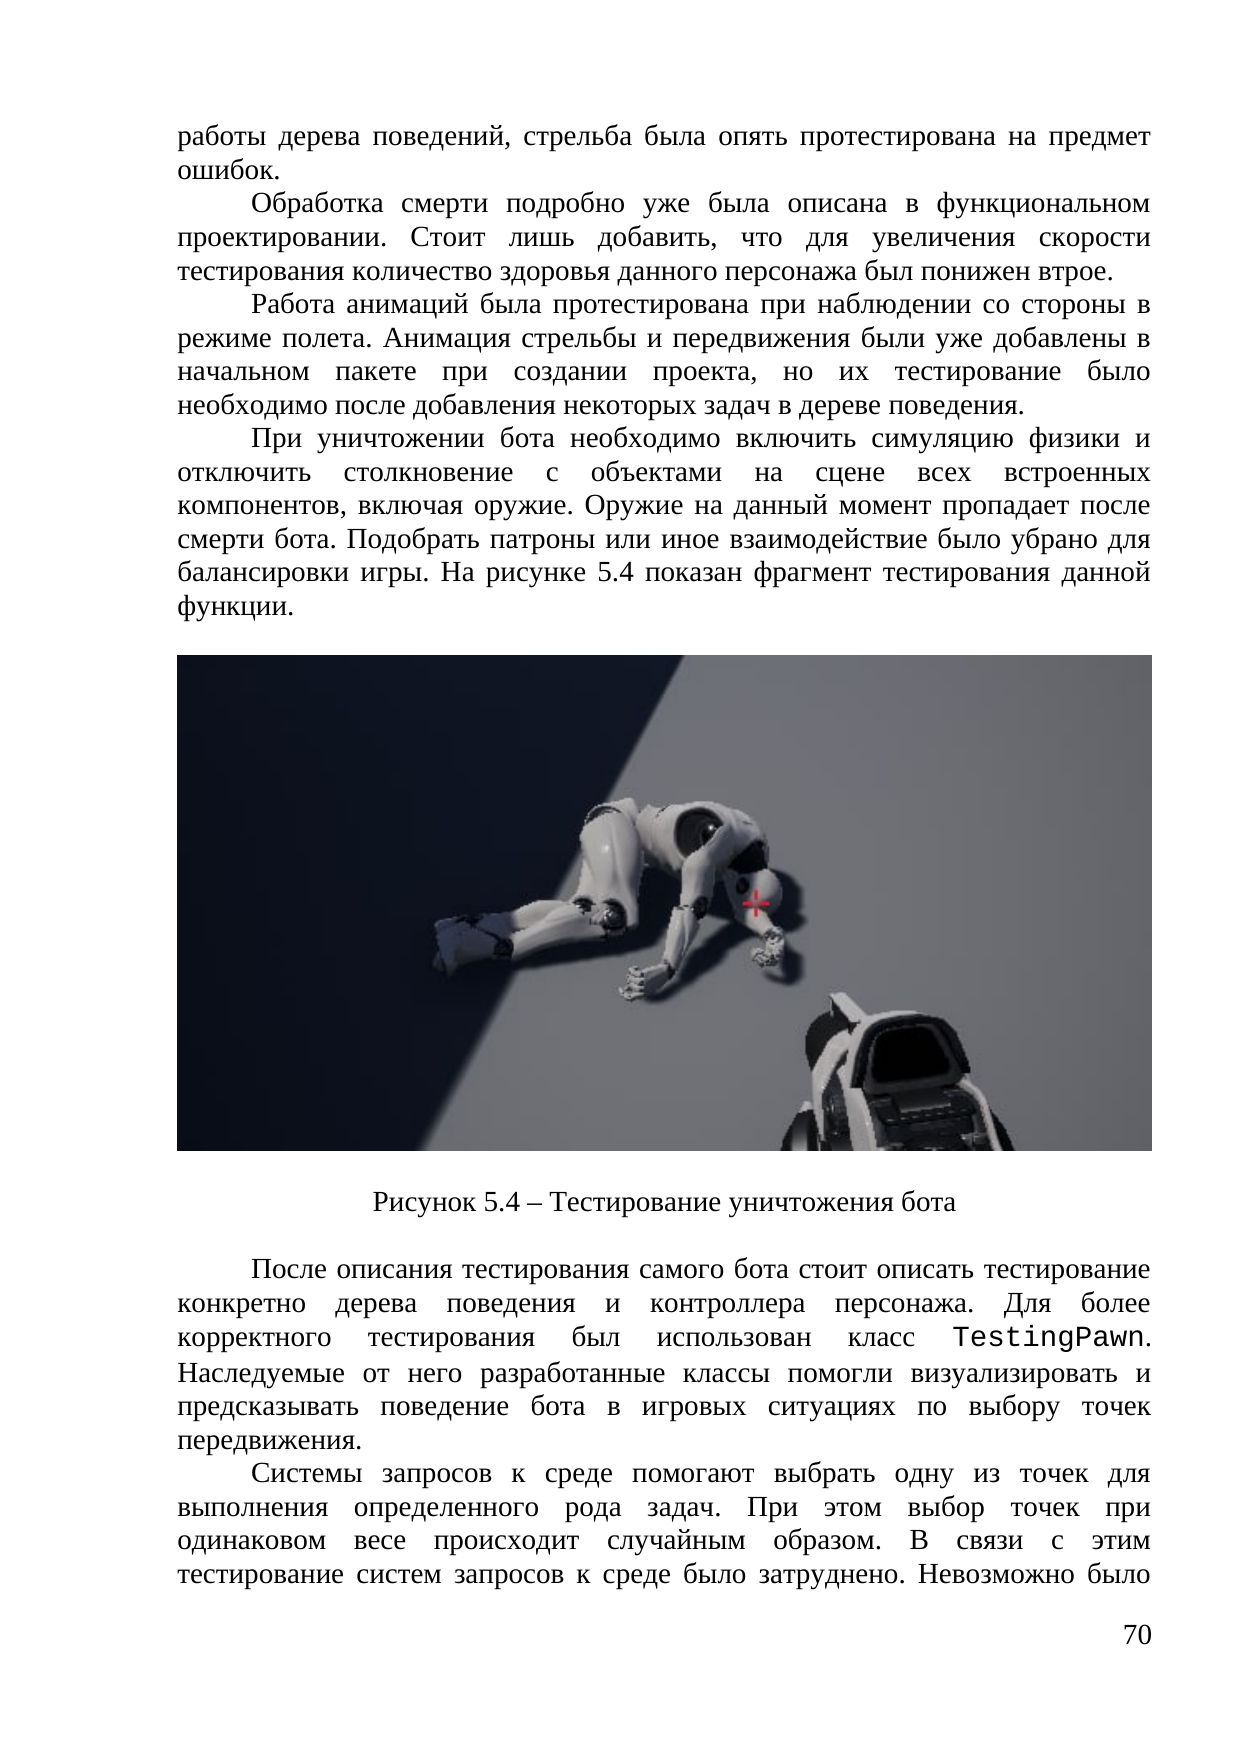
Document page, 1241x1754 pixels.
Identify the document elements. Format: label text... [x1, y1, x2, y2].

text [177, 118, 1152, 186]
picture [177, 655, 1152, 1151]
text Рисунок 5.4 – Тестирование уничтожения бота [177, 1184, 1152, 1218]
text Работа анимаций была протестирована при наблюдении со стороны в режиме полета. Анимация стрельбы и передвижения были уже добавлены в начальном пакете при создании проекта, но их тестирование было необходимо после добавления некоторых задач в дереве поведения. [177, 286, 1152, 420]
text Обработка смерти подробно уже была описана в функциональном проектировании. Стоит лишь добавить, что для увеличения скорости тестирования количество здоровья данного персонажа был понижен втрое. [177, 186, 1152, 286]
text При уничтожении бота необходимо включить симуляцию физики и отключить столкновение с объектами на сцене всех встроенных компонентов, включая оружие. Оружие на данный момент пропадает после смерти бота. Подобрать патроны или иное взаимодействие было убрано для балансировки игры. На рисунке 5.4 показан фрагмент тестирования данной функции. [177, 420, 1152, 622]
text После описания тестирования самого бота стоит описать тестирование конкретно дерева поведения и контроллера персонажа. Для более корректного тестирования был использован класс TestingPawn. Наследуемые от него разработанные классы помогли визуализировать и предсказывать поведение бота в игровых ситуациях по выбору точек передвижения. [177, 1252, 1152, 1455]
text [177, 1455, 1152, 1589]
